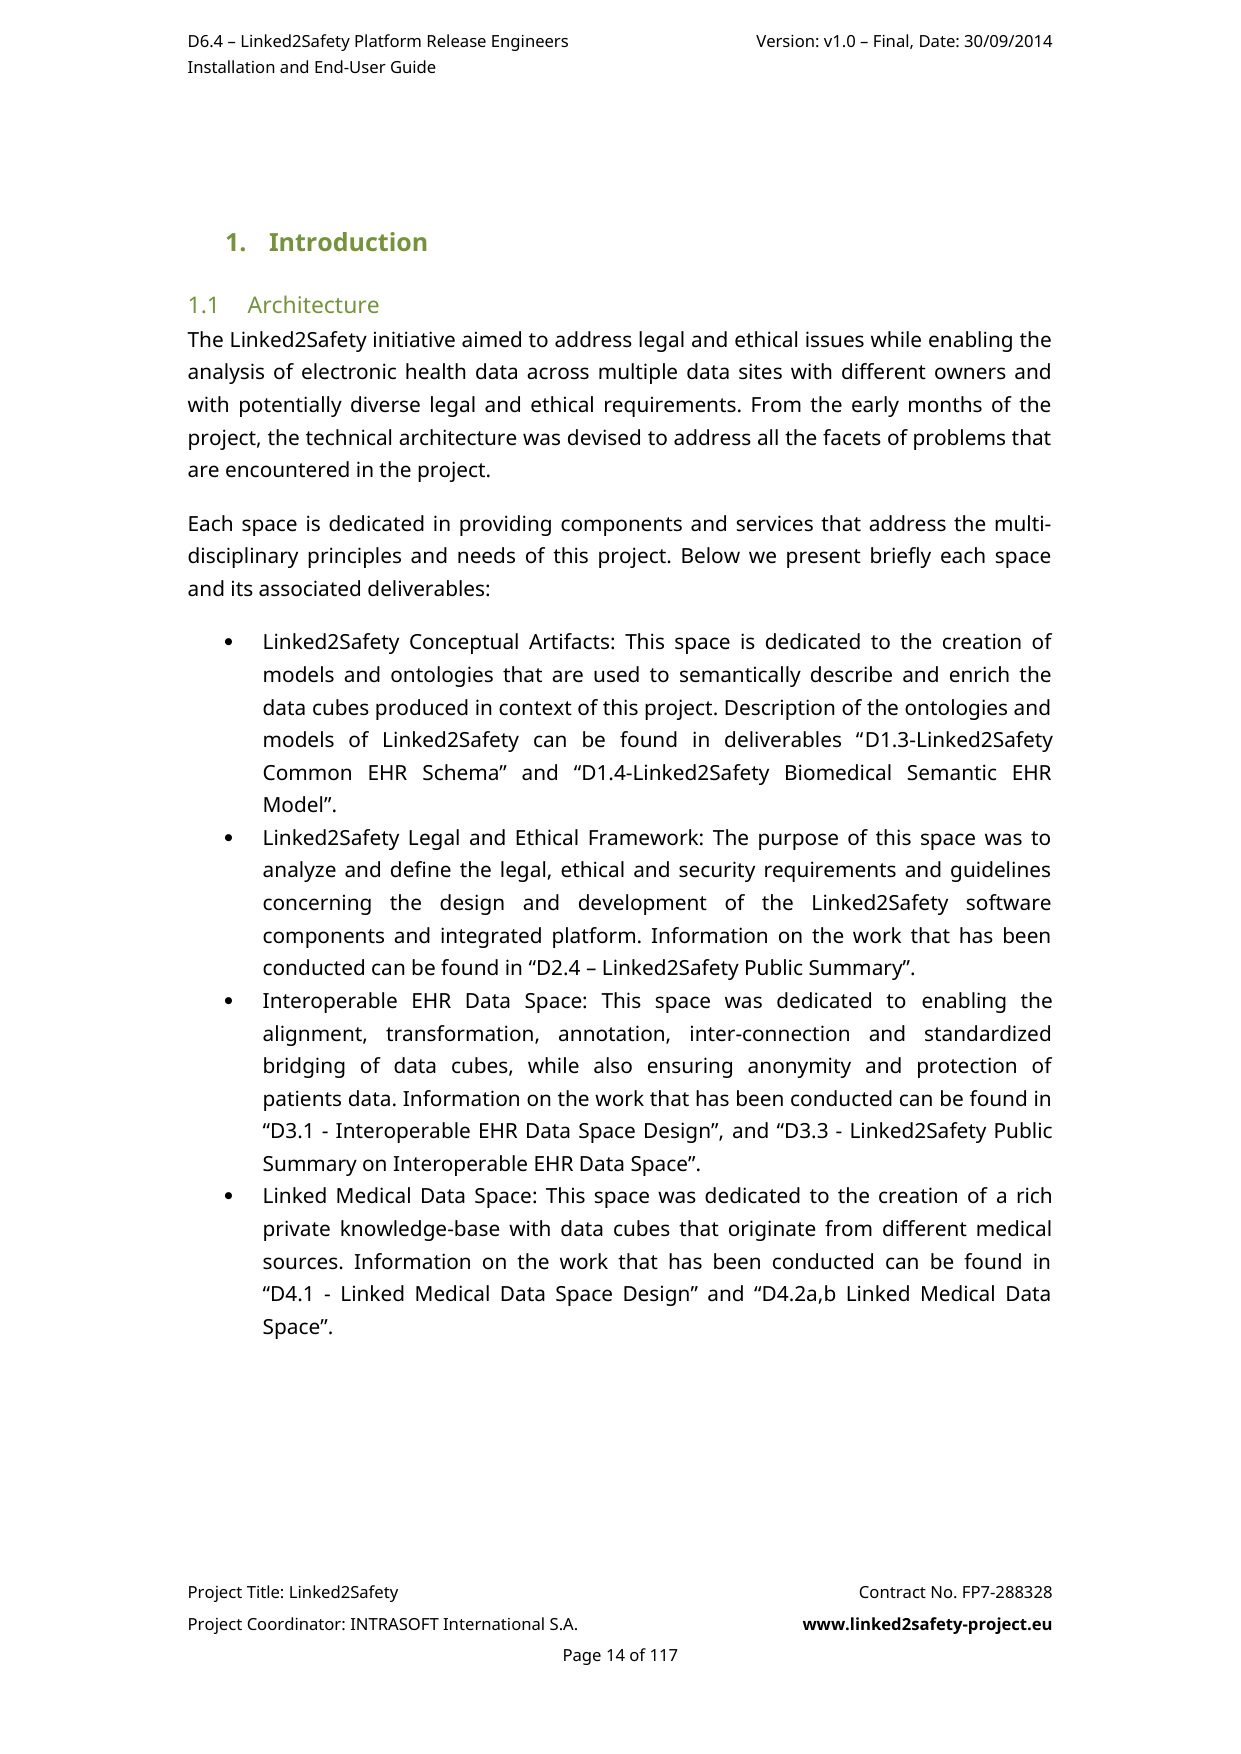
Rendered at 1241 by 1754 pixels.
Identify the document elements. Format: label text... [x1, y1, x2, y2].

text The Linked2Safety initiative aimed to address legal and ethical issues while enabling the analysis of electronic health data across multiple data sites with different owners and with potentially diverse legal and ethical requirements. From the early months of the project, the technical architecture was devised to address all the facets of problems that are encountered in the project. [187, 325, 1053, 484]
list Linked2Safety Conceptual Artifacts: This space is dedicated to the creation of models and ontologies that are used to semantically describe and enrich the data cubes produced in context of this project. Description of the ontologies and models of Linked2Safety can be found in deliverables “D1.3-Linked2Safety Common EHR Schema” and “D1.4-Linked2Safety Biomedical Semantic EHR Model”. [225, 627, 1053, 819]
list Linked2Safety Legal and Ethical Framework: The purpose of this space was to analyze and define the legal, ethical and security requirements and guidelines concerning the design and development of the Linked2Safety software components and integrated platform. Information on the work that has been conducted can be found in “D2.4 – Linked2Safety Public Summary”. [225, 823, 1053, 982]
list Linked Medical Data Space: This space was dedicated to the creation of a rich private knowledge-base with data cubes that originate from different medical sources. Information on the work that has been conducted can be found in “D4.1 - Linked Medical Data Space Design” and “D4.2a,b Linked Medical Data Space”. [225, 1182, 1053, 1341]
subtitle Introduction [225, 225, 1053, 259]
text Each space is dedicated in providing components and services that address the multi-disciplinary principles and needs of this project. Below we present briefly each space and its associated deliverables: [187, 509, 1053, 602]
subtitle Architecture [187, 289, 1053, 320]
list Interoperable EHR Data Space: This space was dedicated to enabling the alignment, transformation, annotation, inter-connection and standardized bridging of data cubes, while also ensuring anonymity and protection of patients data. Information on the work that has been conducted can be found in “D3.1 - Interoperable EHR Data Space Design”, and “D3.3 - Linked2Safety Public Summary on Interoperable EHR Data Space”. [225, 986, 1053, 1177]
